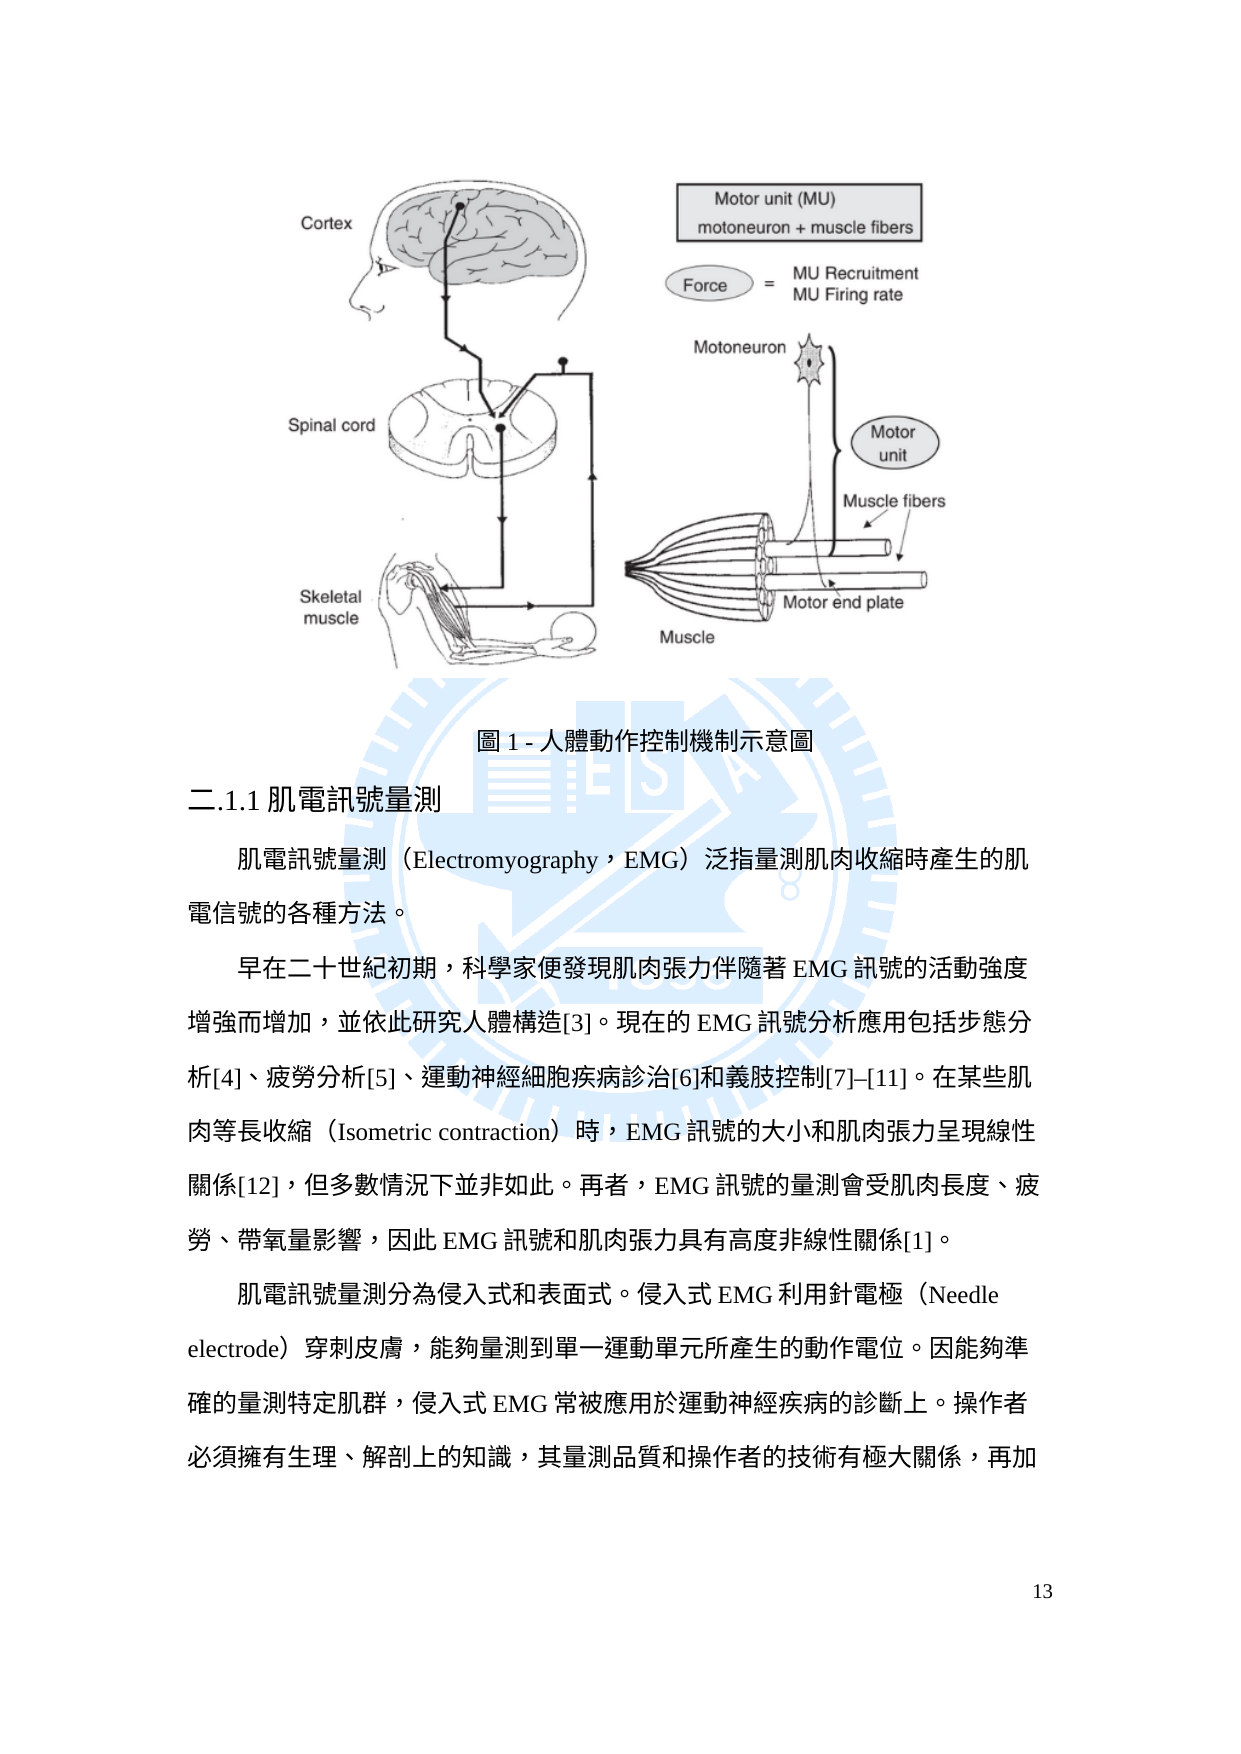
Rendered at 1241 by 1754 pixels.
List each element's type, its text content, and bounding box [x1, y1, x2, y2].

text 早在二十世紀初期，科學家便發現肌肉張力伴隨著EMG訊號的活動強度增強而增加，並依此研究人體構造[3]。現在的EMG訊號分析應用包括步態分析[4]、疲勞分析[5]、運動神經細胞疾病診治[6]和義肢控制[7]–[11]。在某些肌肉等長收縮（Isometric contraction）時，EMG訊號的大小和肌肉張力呈現線性關係[12]，但多數情況下並非如此。再者，EMG訊號的量測會受肌肉長度、疲勞、帶氧量影響，因此EMG訊號和肌肉張力具有高度非線性關係[1]。 [187, 948, 1053, 1256]
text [187, 1274, 1053, 1474]
subtitle 肌電訊號量測 [187, 776, 1053, 818]
text 圖 1 - 人體動作控制機制示意圖 [187, 722, 1053, 758]
picture [280, 159, 960, 678]
text 肌電訊號量測（Electromyography，EMG）泛指量測肌肉收縮時產生的肌電信號的各種方法。 [187, 839, 1053, 930]
